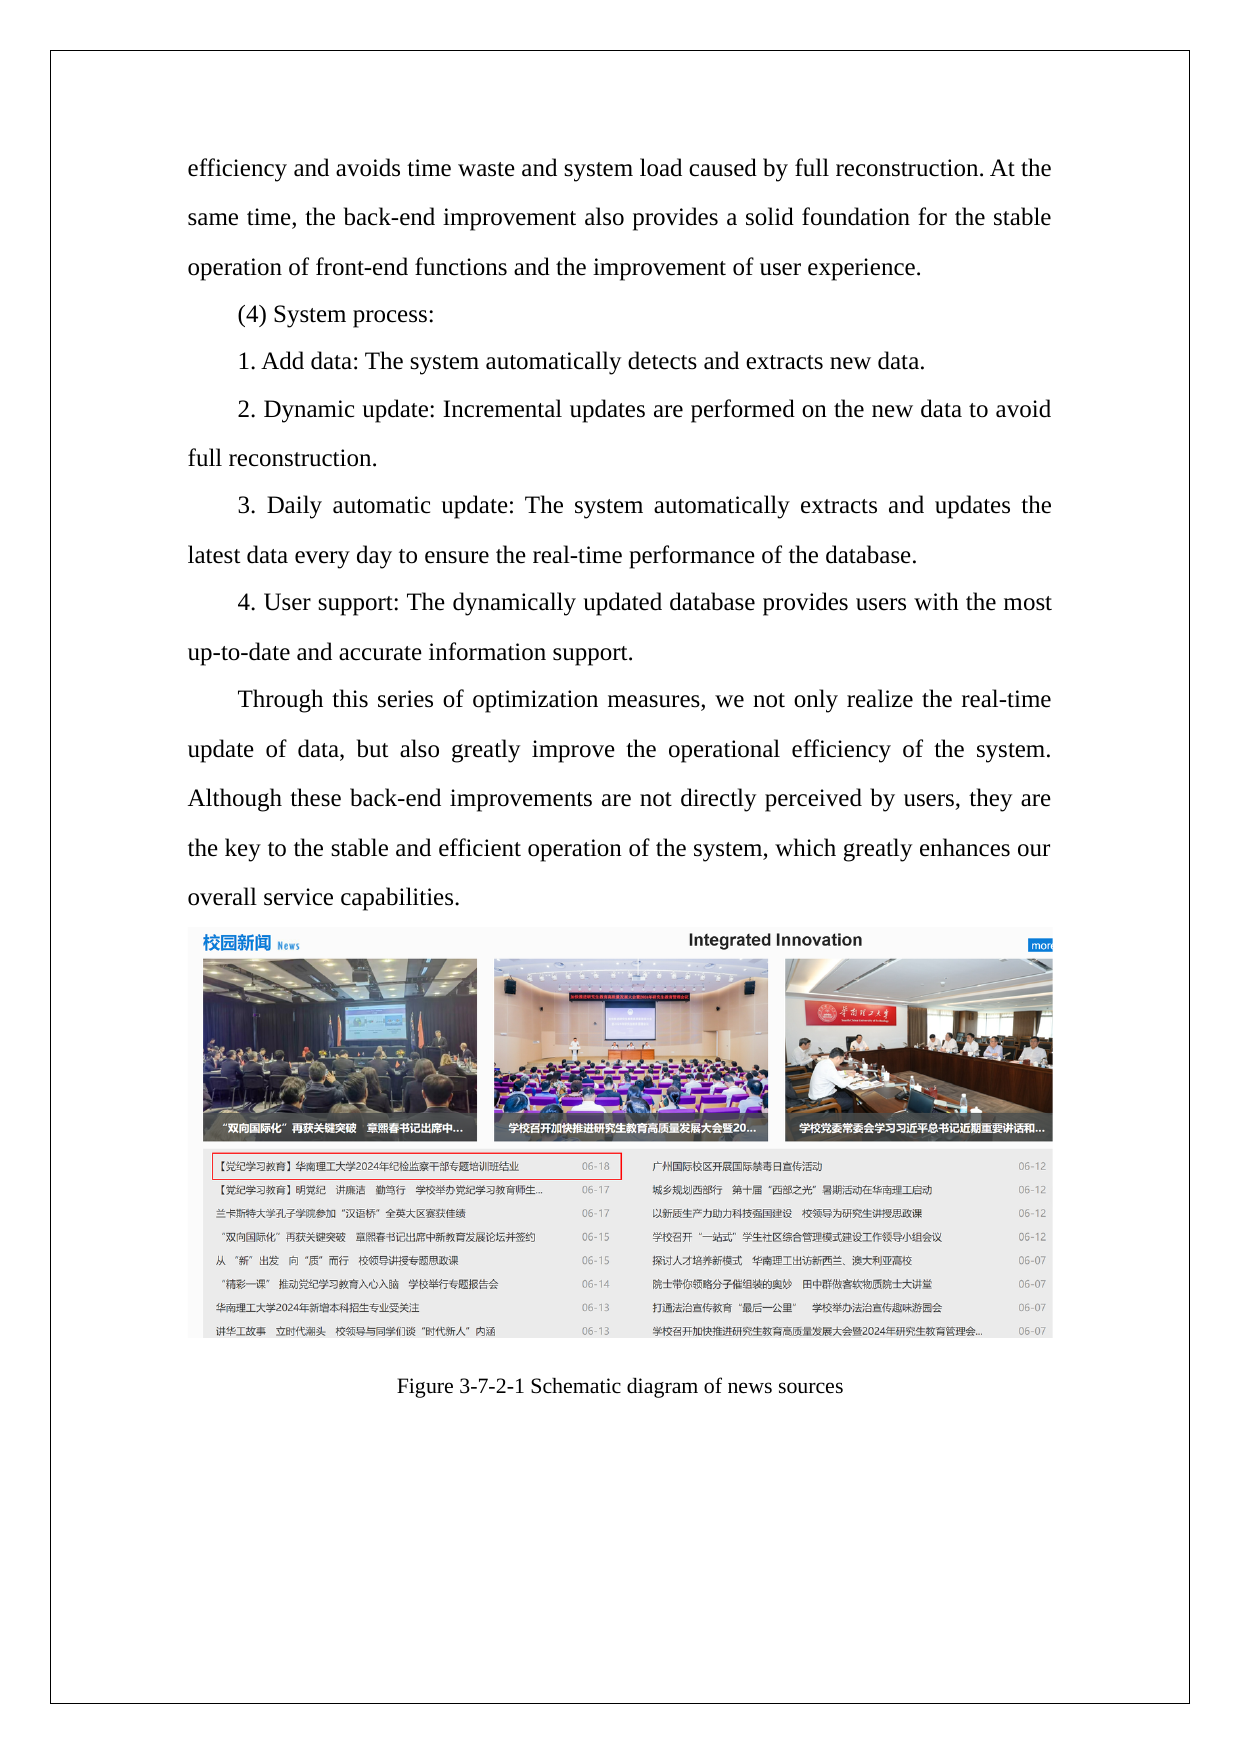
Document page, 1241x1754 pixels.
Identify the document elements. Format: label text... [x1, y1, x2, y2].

text (4) System process: [187, 297, 1053, 330]
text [187, 151, 1053, 282]
text 2. Dynamic update: Incremental updates are performed on the new data to avoid full reconstruction. [187, 392, 1053, 474]
text Figure 3-7-2-1 Schematic diagram of news sources [187, 1369, 1053, 1402]
text 4. User support: The dynamically updated database provides users with the most up-to-date and accurate information support. [187, 585, 1053, 668]
text 1. Add data: The system automatically detects and extracts new data. [187, 344, 1053, 377]
text 3. Daily automatic update: The system automatically extracts and updates the latest data every day to ensure the real-time performance of the database. [187, 488, 1053, 571]
text Through this series of optimization measures, we not only realize the real-time update of data, but also greatly improve the operational efficiency of the system. Although these back-end improvements are not directly perceived by users, they are the key to the stable and efficient operation of the system, which greatly enhances our overall service capabilities. [187, 682, 1053, 913]
picture [187, 927, 1053, 1338]
